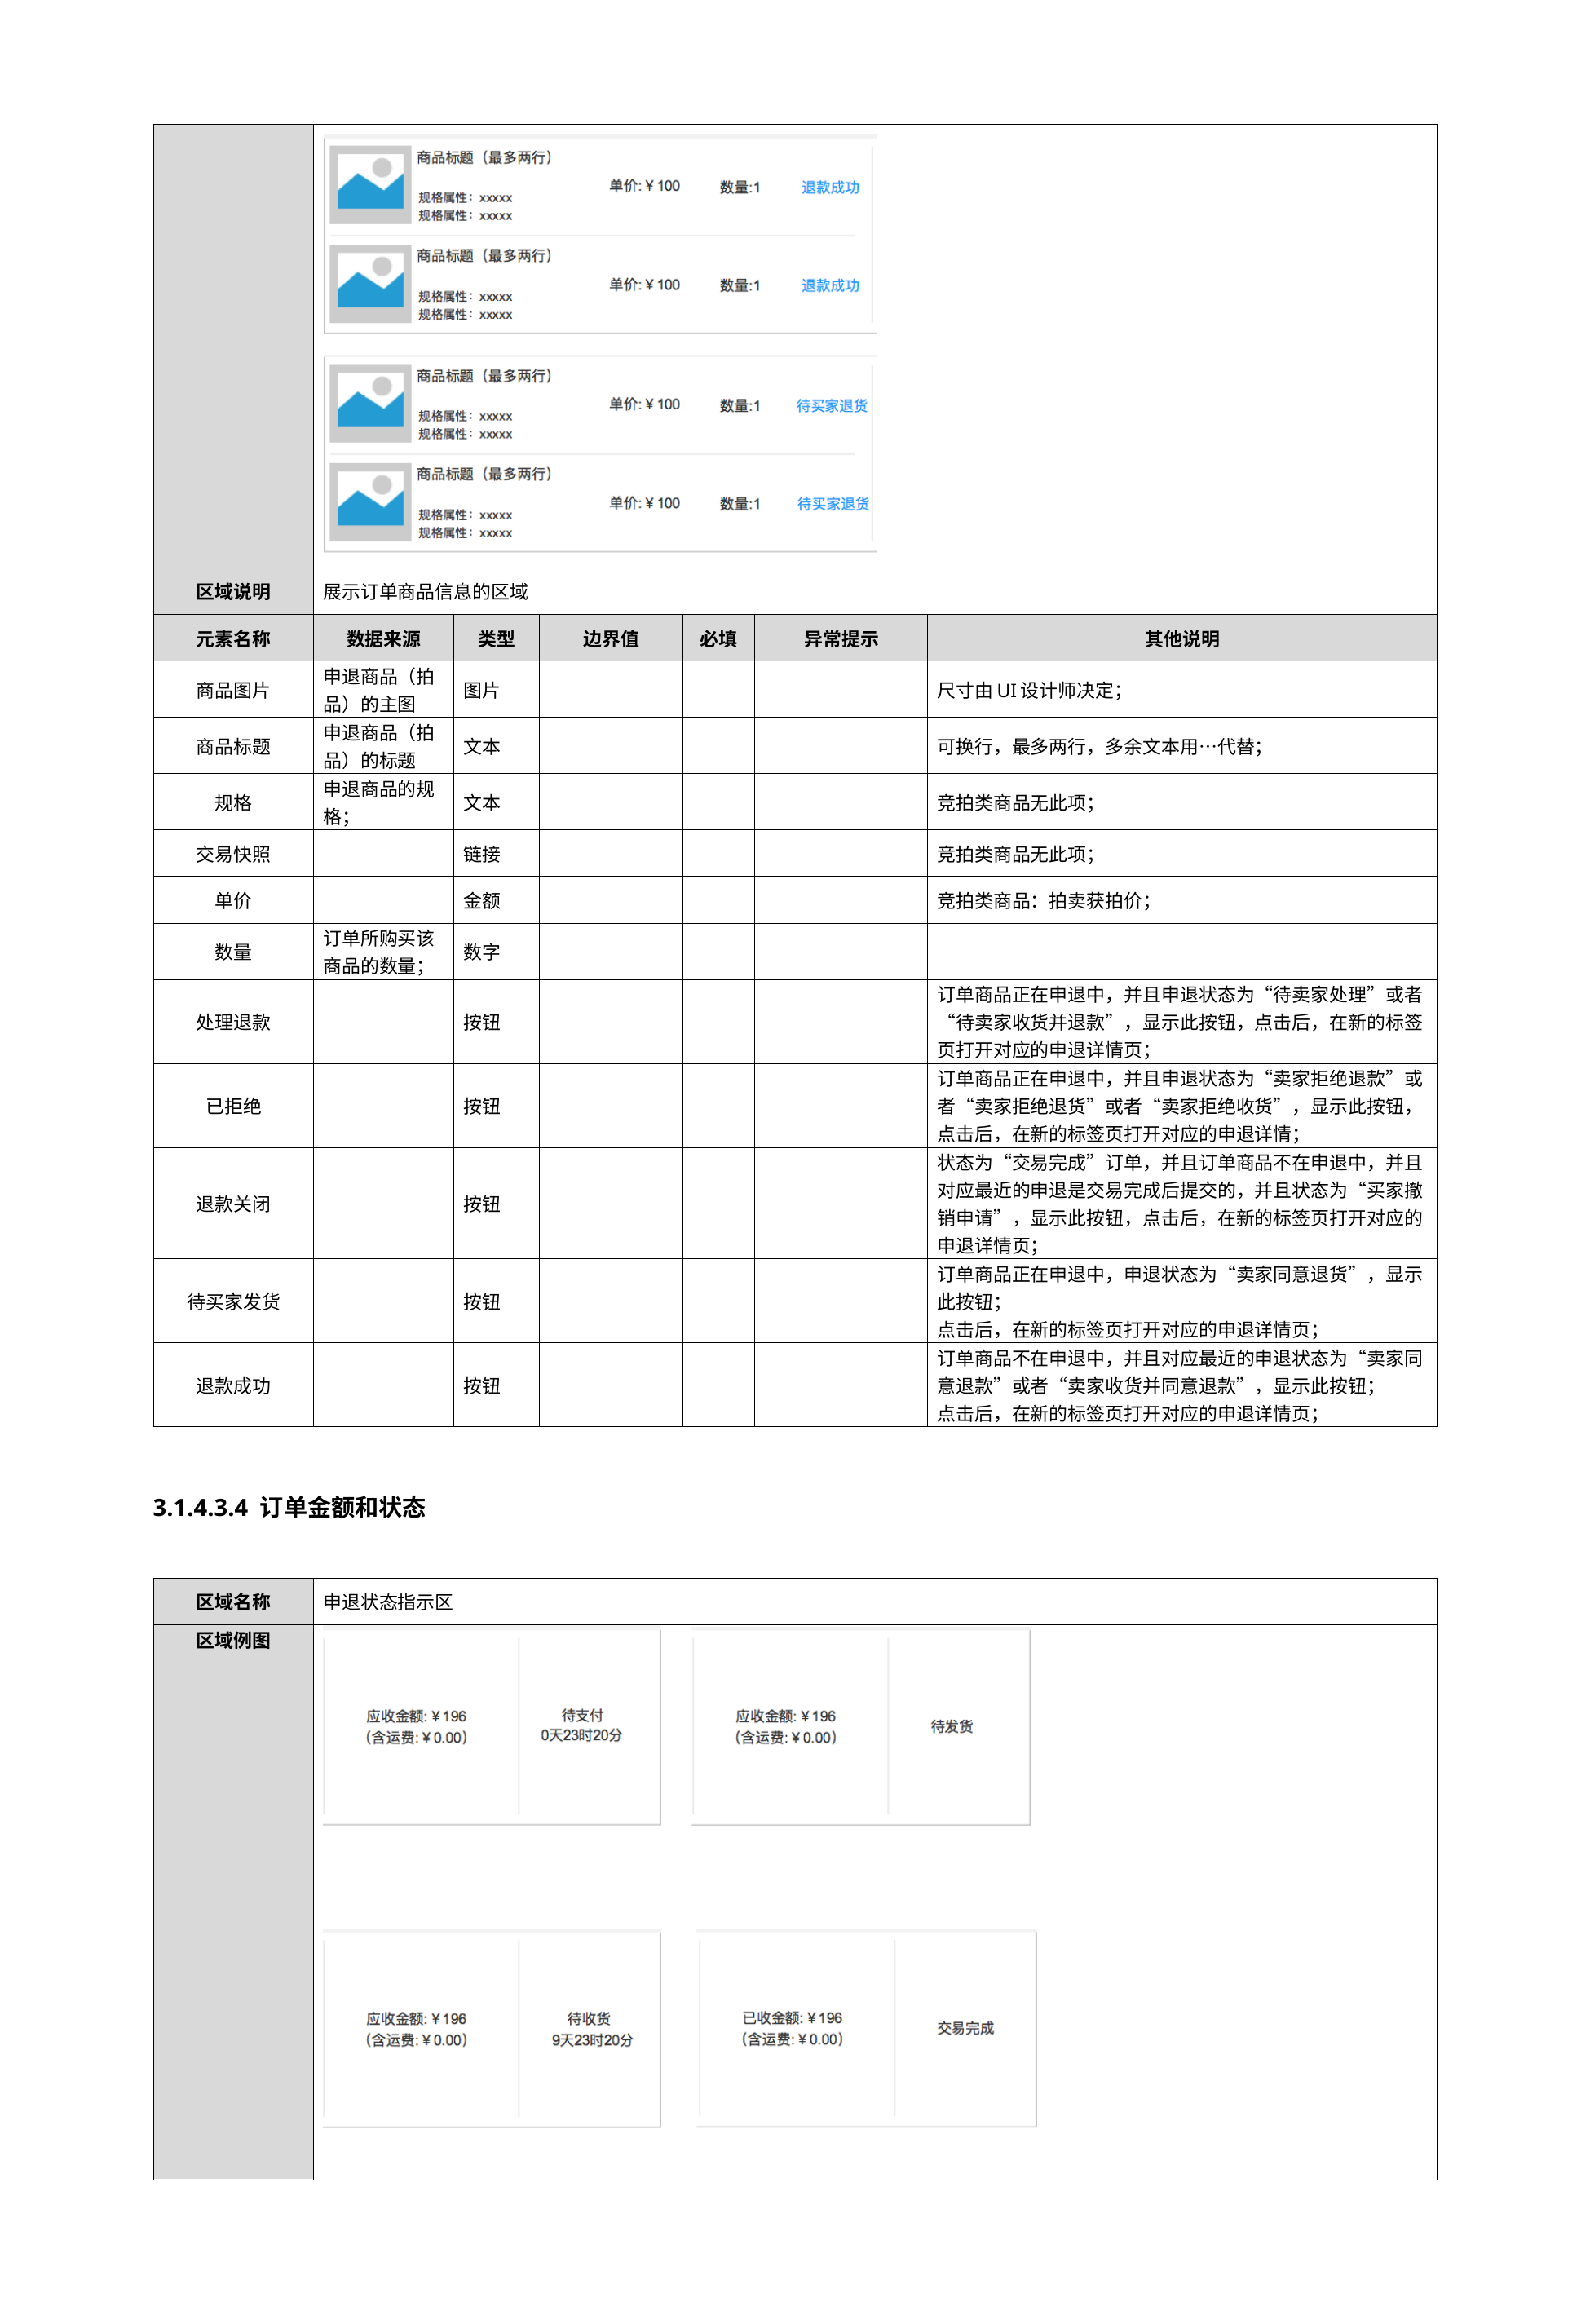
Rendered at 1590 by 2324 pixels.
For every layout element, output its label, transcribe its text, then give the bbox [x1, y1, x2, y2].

table_cell 图片 [454, 661, 539, 717]
table_cell 文本 [454, 774, 539, 829]
table_cell 交易快照 [154, 830, 313, 876]
table_cell [755, 877, 927, 923]
table_cell [314, 125, 1437, 568]
table_cell 待买家发货 [154, 1259, 313, 1342]
picture [696, 1929, 1040, 2131]
table_cell 区域例图 [154, 125, 313, 568]
table_cell [683, 1148, 754, 1258]
table_cell [683, 830, 754, 876]
table_cell 已拒绝 [154, 1064, 313, 1147]
table_cell 竞拍类商品无此项； [928, 774, 1437, 829]
table_cell 区域说明 [154, 568, 313, 614]
table_cell [540, 661, 682, 717]
picture [323, 355, 877, 559]
picture [323, 134, 877, 337]
table_cell [683, 980, 754, 1063]
table_cell [540, 1148, 682, 1258]
table_cell 金额 [454, 877, 539, 923]
table_cell [683, 924, 754, 979]
table_cell 数据来源 [314, 615, 453, 661]
table_cell [755, 774, 927, 829]
table_cell 数量 [154, 924, 313, 979]
table_cell [314, 980, 453, 1063]
table_cell 竞拍类商品无此项； [928, 830, 1437, 876]
table_cell 退款关闭 [154, 1148, 313, 1258]
table_cell 按钮 [454, 1064, 539, 1147]
table_cell 尺寸由UI设计师决定； [928, 661, 1437, 717]
table_cell [314, 1064, 453, 1147]
table_cell 元素名称 [154, 615, 313, 661]
table_cell 其他说明 [928, 615, 1437, 661]
table_cell [755, 980, 927, 1063]
table_cell 异常提示 [755, 615, 927, 661]
table_cell 商品标题 [154, 718, 313, 773]
table_cell 订单商品正在申退中，申退状态为“卖家同意退货”，显示此按钮； 点击后，在新的标签页打开对应的申退详情页； [928, 1259, 1437, 1342]
table_cell [540, 1343, 682, 1426]
table_cell 订单商品不在申退中，并且对应最近的申退状态为“卖家同意退款”或者“卖家收货并同意退款”，显示此按钮； 点击后，在新的标签页打开对应的申退详情页； [928, 1343, 1437, 1426]
table_cell 退款成功 [154, 1343, 313, 1426]
table_cell [683, 661, 754, 717]
table_cell [314, 877, 453, 923]
picture [323, 1625, 663, 1830]
table_cell [683, 718, 754, 773]
table_cell 商品图片 [154, 661, 313, 717]
table_cell [928, 924, 1437, 979]
table_cell [683, 877, 754, 923]
table_cell 链接 [454, 830, 539, 876]
table_cell [540, 718, 682, 773]
table_cell 按钮 [454, 1148, 539, 1258]
table_cell 规格 [154, 774, 313, 829]
table_cell 单价 [154, 877, 313, 923]
table_cell [540, 830, 682, 876]
table_cell [755, 1064, 927, 1147]
table_cell [755, 1148, 927, 1258]
table_cell [314, 830, 453, 876]
table_cell [683, 1259, 754, 1342]
subtitle 订单金额和状态 [152, 1478, 1437, 1534]
table_cell [540, 1064, 682, 1147]
table_cell 边界值 [540, 615, 682, 661]
table_cell [755, 718, 927, 773]
table_cell [683, 1343, 754, 1426]
table_cell [314, 1343, 453, 1426]
table_cell 按钮 [454, 1259, 539, 1342]
table_cell [540, 774, 682, 829]
table_header 区域名称 [154, 1579, 313, 1624]
table_cell 状态为“交易完成”订单，并且订单商品不在申退中，并且对应最近的申退是交易完成后提交的，并且状态为“买家撤销申请”，显示此按钮，点击后，在新的标签页打开对应的申退详情页； [928, 1148, 1437, 1258]
table_cell 展示订单商品信息的区域 [314, 568, 1437, 614]
table_cell 按钮 [454, 980, 539, 1063]
table_cell [540, 924, 682, 979]
table_cell 区域例图 [154, 1625, 313, 2179]
table_cell 订单所购买该商品的数量； [314, 924, 453, 979]
table_cell [683, 774, 754, 829]
table_cell 订单商品正在申退中，并且申退状态为“待卖家处理”或者“待卖家收货并退款”，显示此按钮，点击后，在新的标签页打开对应的申退详情页； [928, 980, 1437, 1063]
table_cell 订单商品正在申退中，并且申退状态为“卖家拒绝退款”或者“卖家拒绝退货”或者“卖家拒绝收货”，显示此按钮，点击后，在新的标签页打开对应的申退详情； [928, 1064, 1437, 1147]
table_cell [755, 924, 927, 979]
table_cell 数字 [454, 924, 539, 979]
table_cell 申退商品（拍品）的标题 [314, 718, 453, 773]
table_cell [683, 1064, 754, 1147]
table_cell 竞拍类商品：拍卖获拍价； [928, 877, 1437, 923]
table_cell 处理退款 [154, 980, 313, 1063]
table_cell [540, 1259, 682, 1342]
table_cell [540, 877, 682, 923]
table_cell [314, 1148, 453, 1258]
table_cell 类型 [454, 615, 539, 661]
table_cell [755, 661, 927, 717]
table_cell 申退商品（拍品）的主图 [314, 661, 453, 717]
table_cell 申退商品的规格； [314, 774, 453, 829]
table_header 申退状态指示区 [314, 1579, 1437, 1624]
table_cell [755, 1343, 927, 1426]
table_cell [540, 980, 682, 1063]
table_cell 可换行，最多两行，多余文本用…代替； [928, 718, 1437, 773]
table_cell [314, 1625, 1437, 2179]
table_cell [755, 830, 927, 876]
table_cell 必填 [683, 615, 754, 661]
picture [691, 1627, 1031, 1830]
table_cell 按钮 [454, 1343, 539, 1426]
table_cell 文本 [454, 718, 539, 773]
picture [323, 1929, 663, 2131]
table_cell [314, 1259, 453, 1342]
table_cell [755, 1259, 927, 1342]
